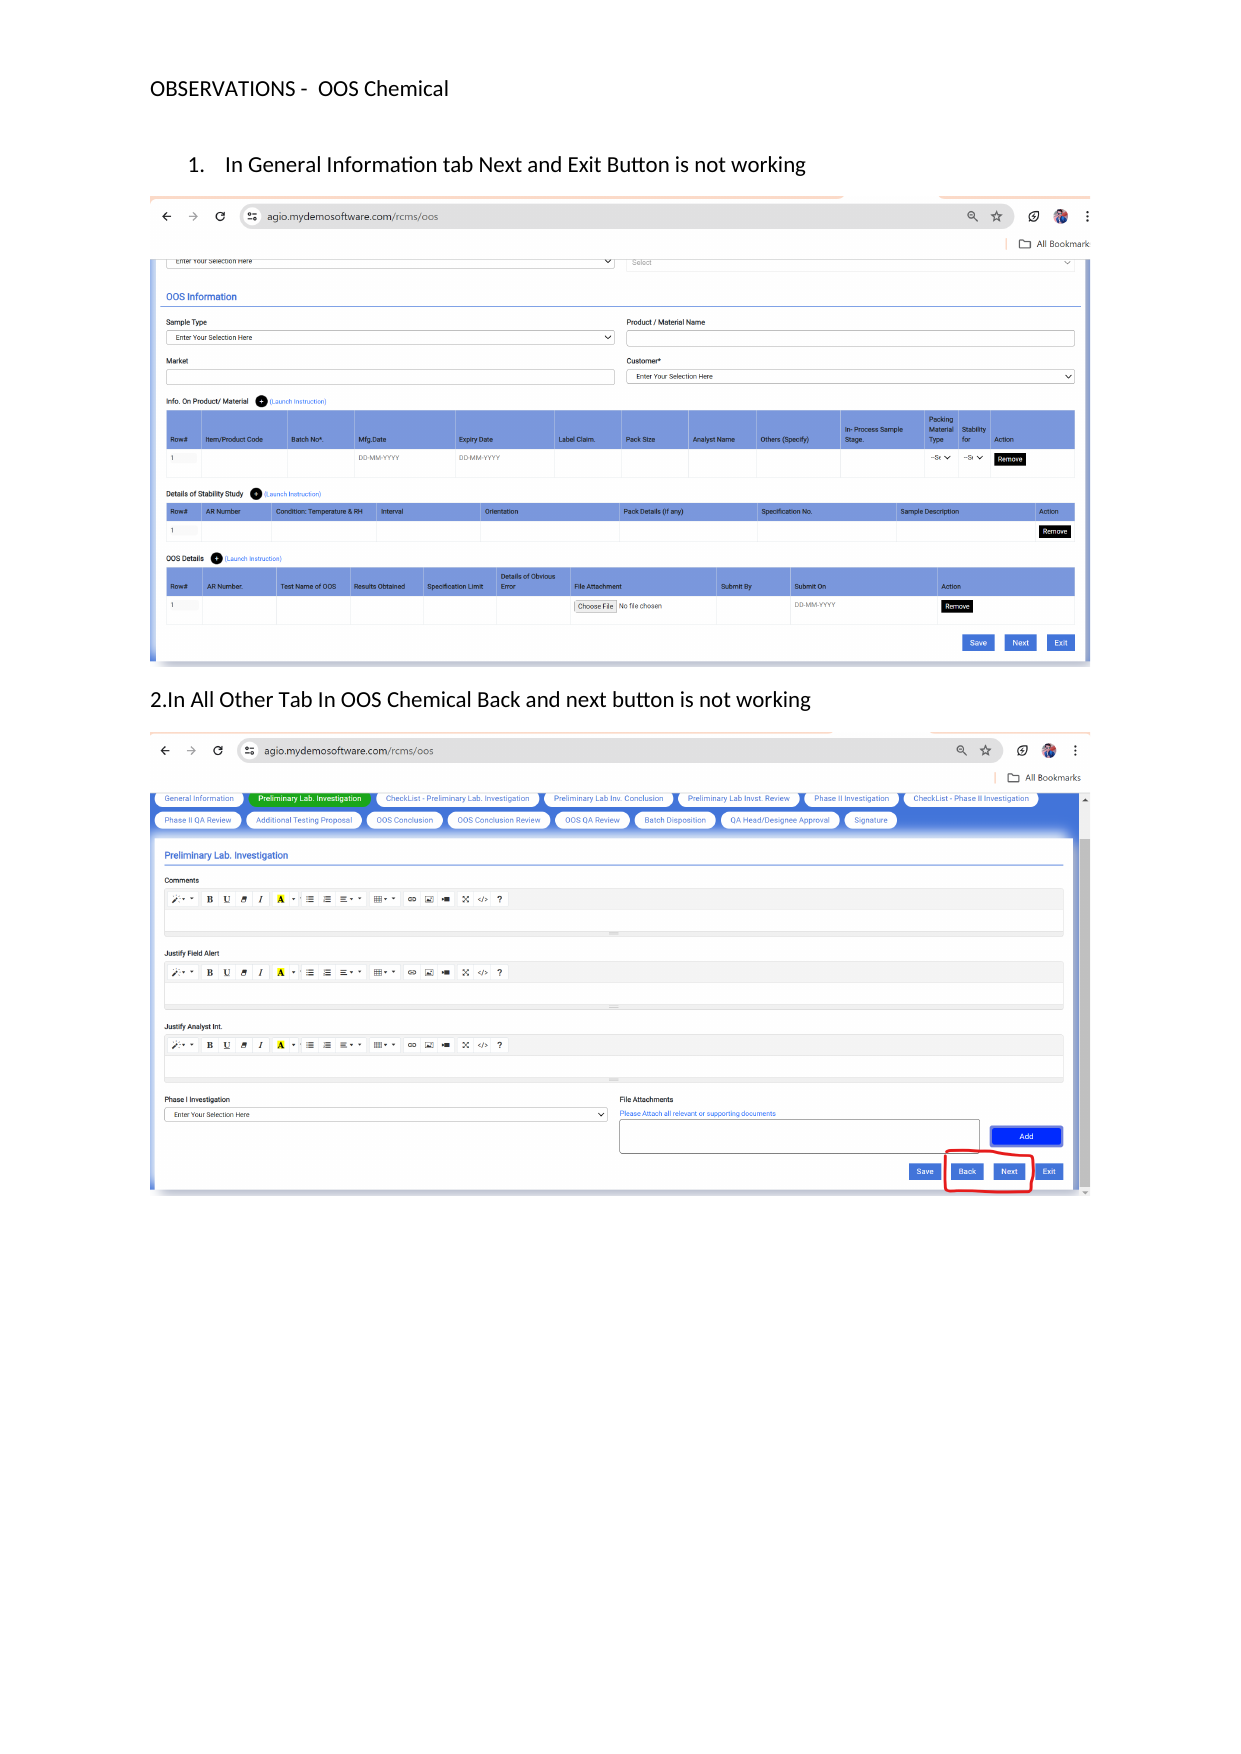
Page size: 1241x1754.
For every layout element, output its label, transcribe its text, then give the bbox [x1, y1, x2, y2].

picture [150, 196, 1091, 667]
text 2.In All Other Tab In OOS Chemical Back and next button is not working [150, 685, 1090, 713]
picture [150, 732, 1091, 1196]
list In General Information tab Next and Exit Button is not working [187, 150, 1090, 178]
